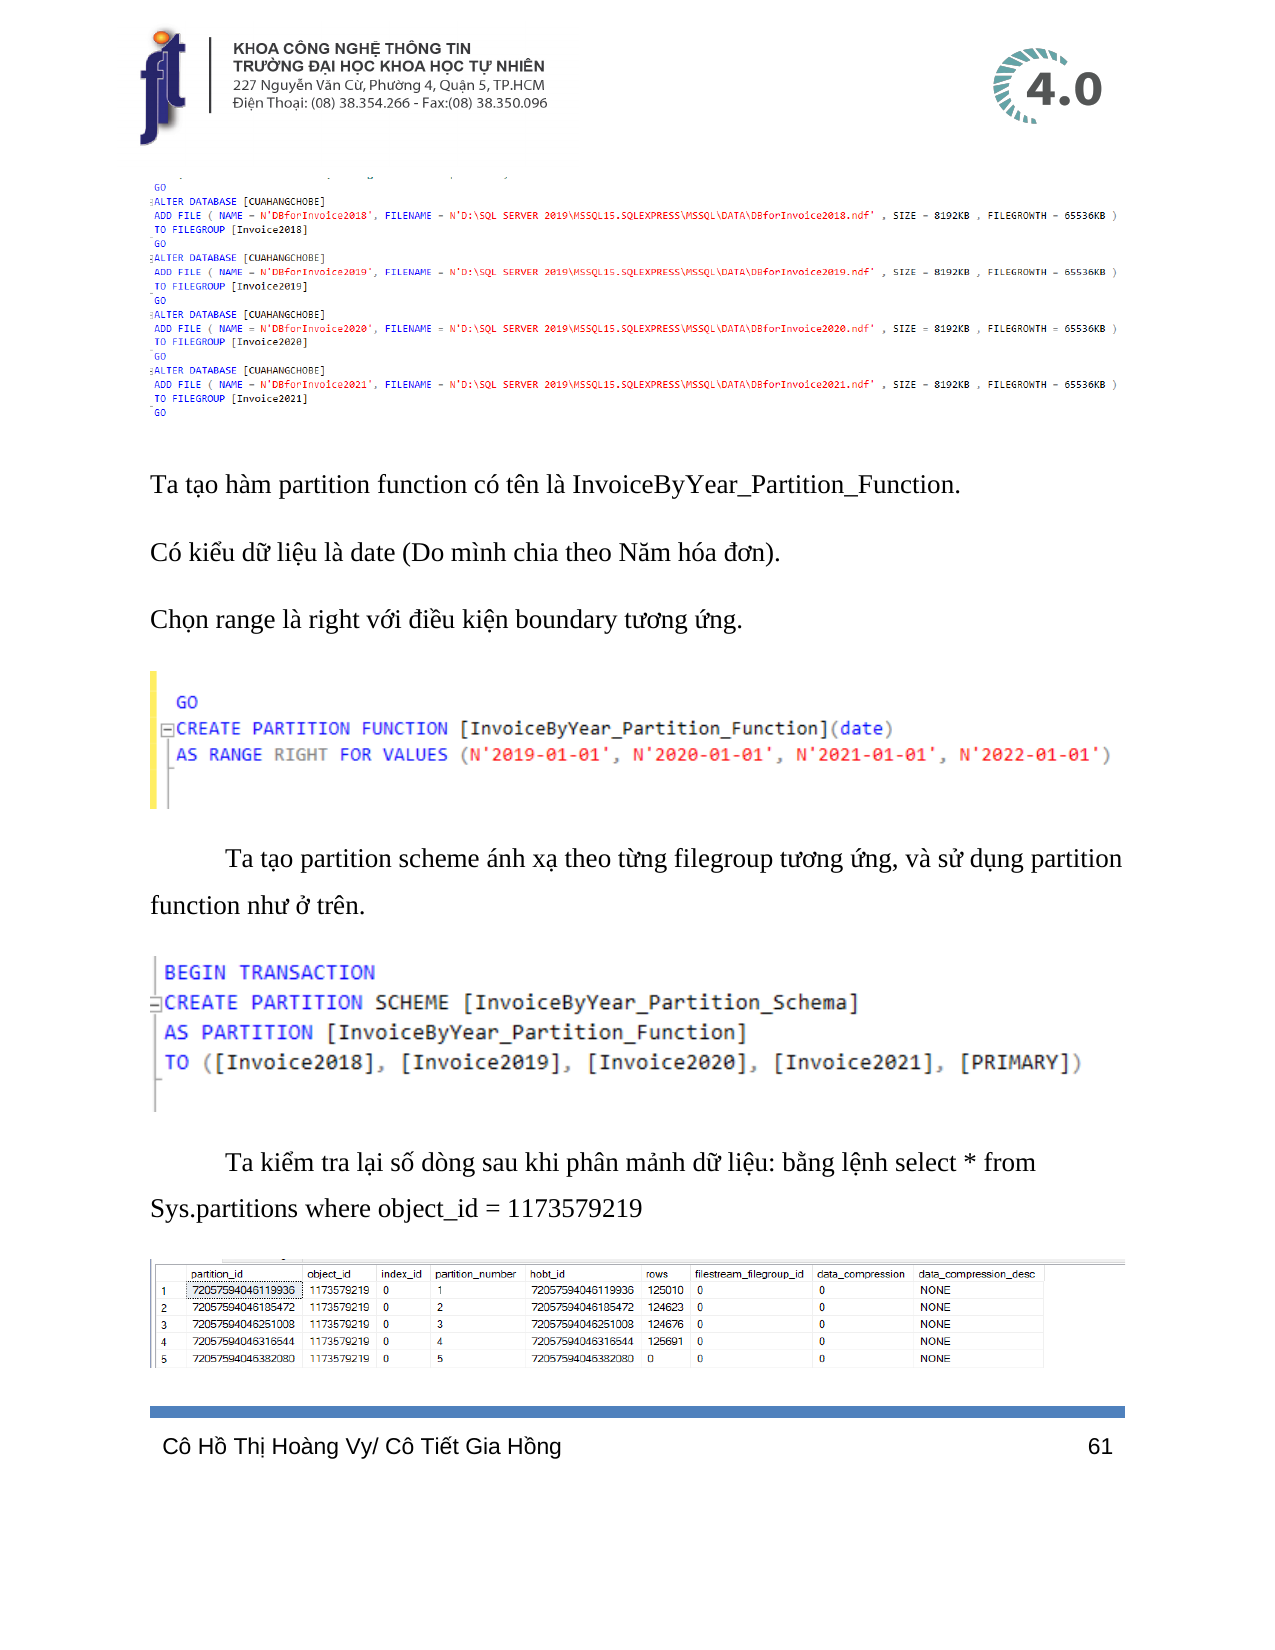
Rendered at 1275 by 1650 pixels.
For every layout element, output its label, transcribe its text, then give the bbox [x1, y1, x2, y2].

text Ta kiểm tra lại số dòng sau khi phân mảnh dữ liệu: bằng lệnh select * from Sys.partitions where object_id = 1173579219 [150, 1146, 1125, 1223]
text Chọn range là right với điều kiện boundary tương ứng. [150, 603, 1125, 635]
picture [150, 671, 1125, 809]
picture [150, 956, 1103, 1112]
text Ta tạo hàm partition function có tên là InvoiceByYear_Partition_Function. [150, 468, 1125, 500]
picture [117, 21, 580, 167]
picture [985, 41, 1108, 127]
text Có kiểu dữ liệu là date (Do mình chia theo Năm hóa đơn). [150, 536, 1125, 567]
picture [150, 1259, 1125, 1368]
text Ta tạo partition scheme ánh xạ theo từng filegroup tương ứng, và sử dụng partition function như ở trên. [150, 842, 1125, 920]
picture [150, 177, 1125, 435]
